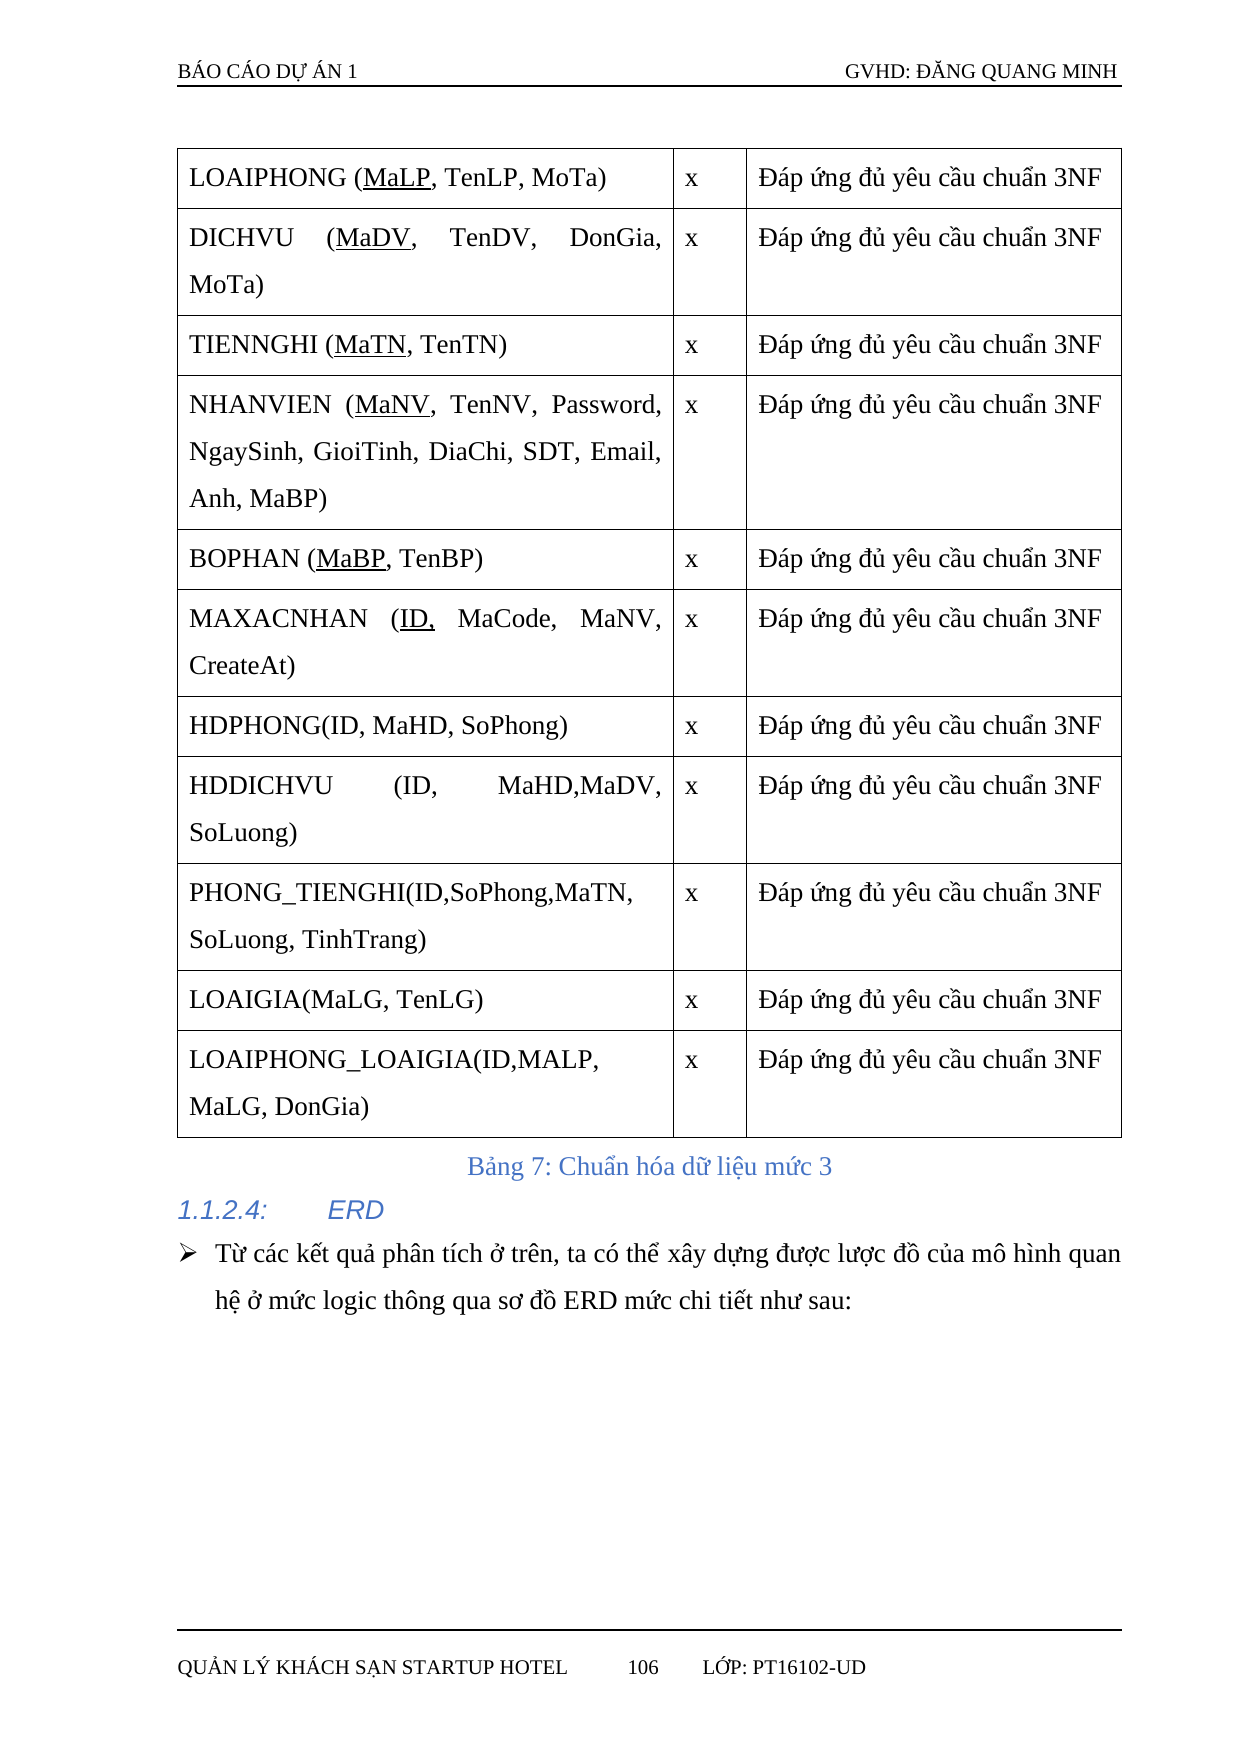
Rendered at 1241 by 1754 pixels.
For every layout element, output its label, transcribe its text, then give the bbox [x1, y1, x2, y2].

table_cell Đáp ứng đủ yêu cầu chuẩn 3NF [747, 316, 1121, 375]
table_cell x [674, 149, 746, 208]
table_cell NHANVIEN (MaNV, TenNV, Password, NgaySinh, GioiTinh, DiaChi, SDT, Email, Anh, MaBP) [178, 376, 673, 528]
table_cell DICHVU (MaDV, TenDV, DonGia, MoTa) [178, 209, 673, 315]
table_cell PHONG_TIENGHI(ID,SoPhong,MaTN, SoLuong, TinhTrang) [178, 864, 673, 969]
table_cell x [674, 971, 746, 1030]
table_cell Đáp ứng đủ yêu cầu chuẩn 3NF [747, 1031, 1121, 1137]
table_cell x [674, 316, 746, 375]
subtitle ERD [177, 1194, 1122, 1225]
table_cell Đáp ứng đủ yêu cầu chuẩn 3NF [747, 376, 1121, 528]
table_cell x [674, 697, 746, 756]
table_cell LOAIGIA(MaLG, TenLG) [178, 971, 673, 1030]
table_cell MAXACNHAN (ID, MaCode, MaNV, CreateAt) [178, 590, 673, 696]
table_cell Đáp ứng đủ yêu cầu chuẩn 3NF [747, 590, 1121, 696]
table_cell Đáp ứng đủ yêu cầu chuẩn 3NF [747, 864, 1121, 969]
table_cell x [674, 757, 746, 863]
table_cell Đáp ứng đủ yêu cầu chuẩn 3NF [747, 757, 1121, 863]
table_cell HDDICHVU (ID, MaHD,MaDV, SoLuong) [178, 757, 673, 863]
table_cell Đáp ứng đủ yêu cầu chuẩn 3NF [747, 530, 1121, 589]
table_cell Đáp ứng đủ yêu cầu chuẩn 3NF [747, 697, 1121, 756]
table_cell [747, 149, 1121, 208]
table_cell Đáp ứng đủ yêu cầu chuẩn 3NF [747, 971, 1121, 1030]
table_cell x [674, 590, 746, 696]
table_cell TIENNGHI (MaTN, TenTN) [178, 316, 673, 375]
table_cell LOAIPHONG (MaLP, TenLP, MoTa) [178, 149, 673, 208]
table_cell BOPHAN (MaBP, TenBP) [178, 530, 673, 589]
table_cell HDPHONG(ID, MaHD, SoPhong) [178, 697, 673, 756]
table_cell LOAIPHONG_LOAIGIA(ID,MALP, MaLG, DonGia) [178, 1031, 673, 1137]
table_cell Đáp ứng đủ yêu cầu chuẩn 3NF [747, 209, 1121, 315]
table_cell x [674, 1031, 746, 1137]
table_cell x [674, 530, 746, 589]
table_cell x [674, 209, 746, 315]
list Từ các kết quả phân tích ở trên, ta có thể xây dựng được lược đồ của mô hình quan hệ ở mức logic thông qua sơ đồ ERD mức chi tiết như sau: [177, 1238, 1122, 1316]
table_cell x [674, 376, 746, 528]
table_cell x [674, 864, 746, 969]
